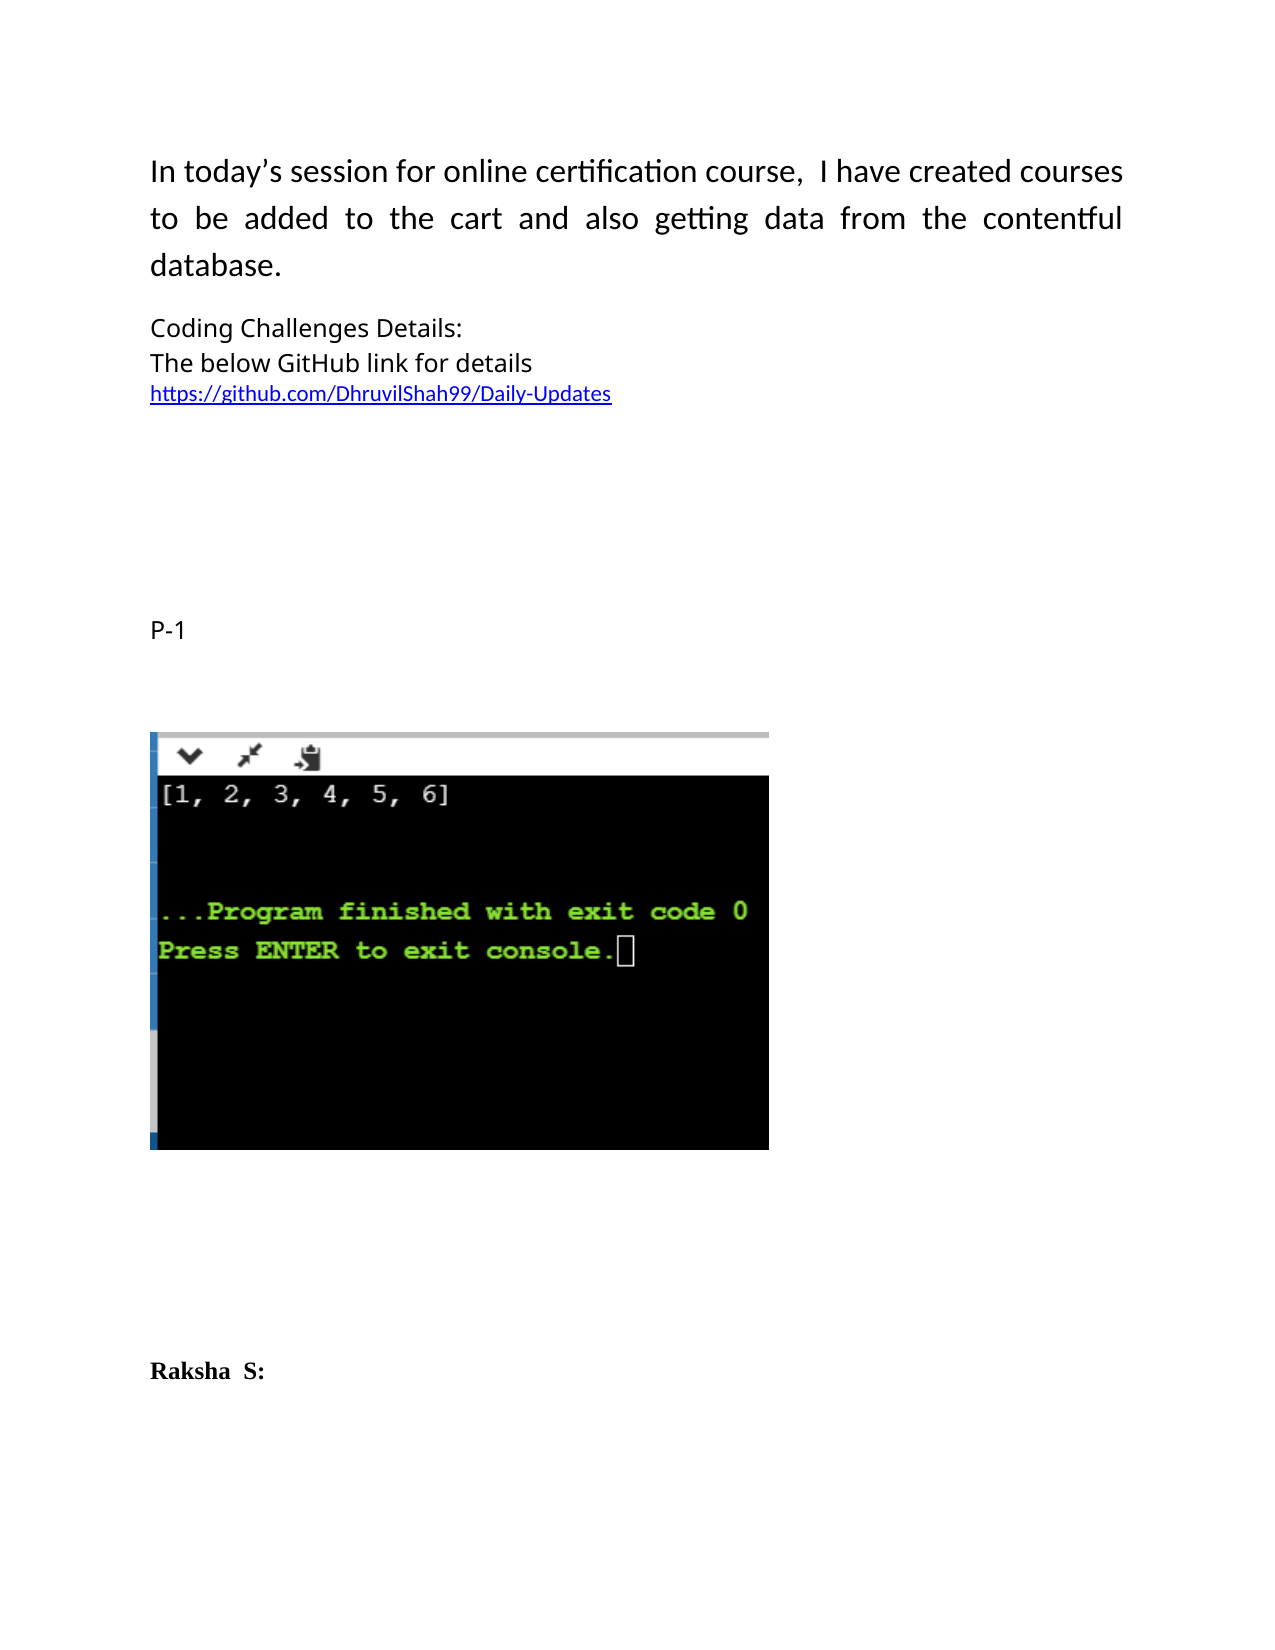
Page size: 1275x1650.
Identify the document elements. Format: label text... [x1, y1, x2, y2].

text Coding Challenges Details: [150, 311, 1125, 345]
text https://github.com/DhruvilShah99/Daily-Updates [150, 379, 1125, 407]
text In today’s session for online certification course, I have created courses to be added to the cart and also getting data from the contentful database. [150, 150, 1125, 284]
text P-1 [150, 612, 1125, 646]
text The below GitHub link for details [150, 345, 1125, 379]
text Raksha S: [150, 1356, 1125, 1385]
picture [150, 732, 769, 1150]
